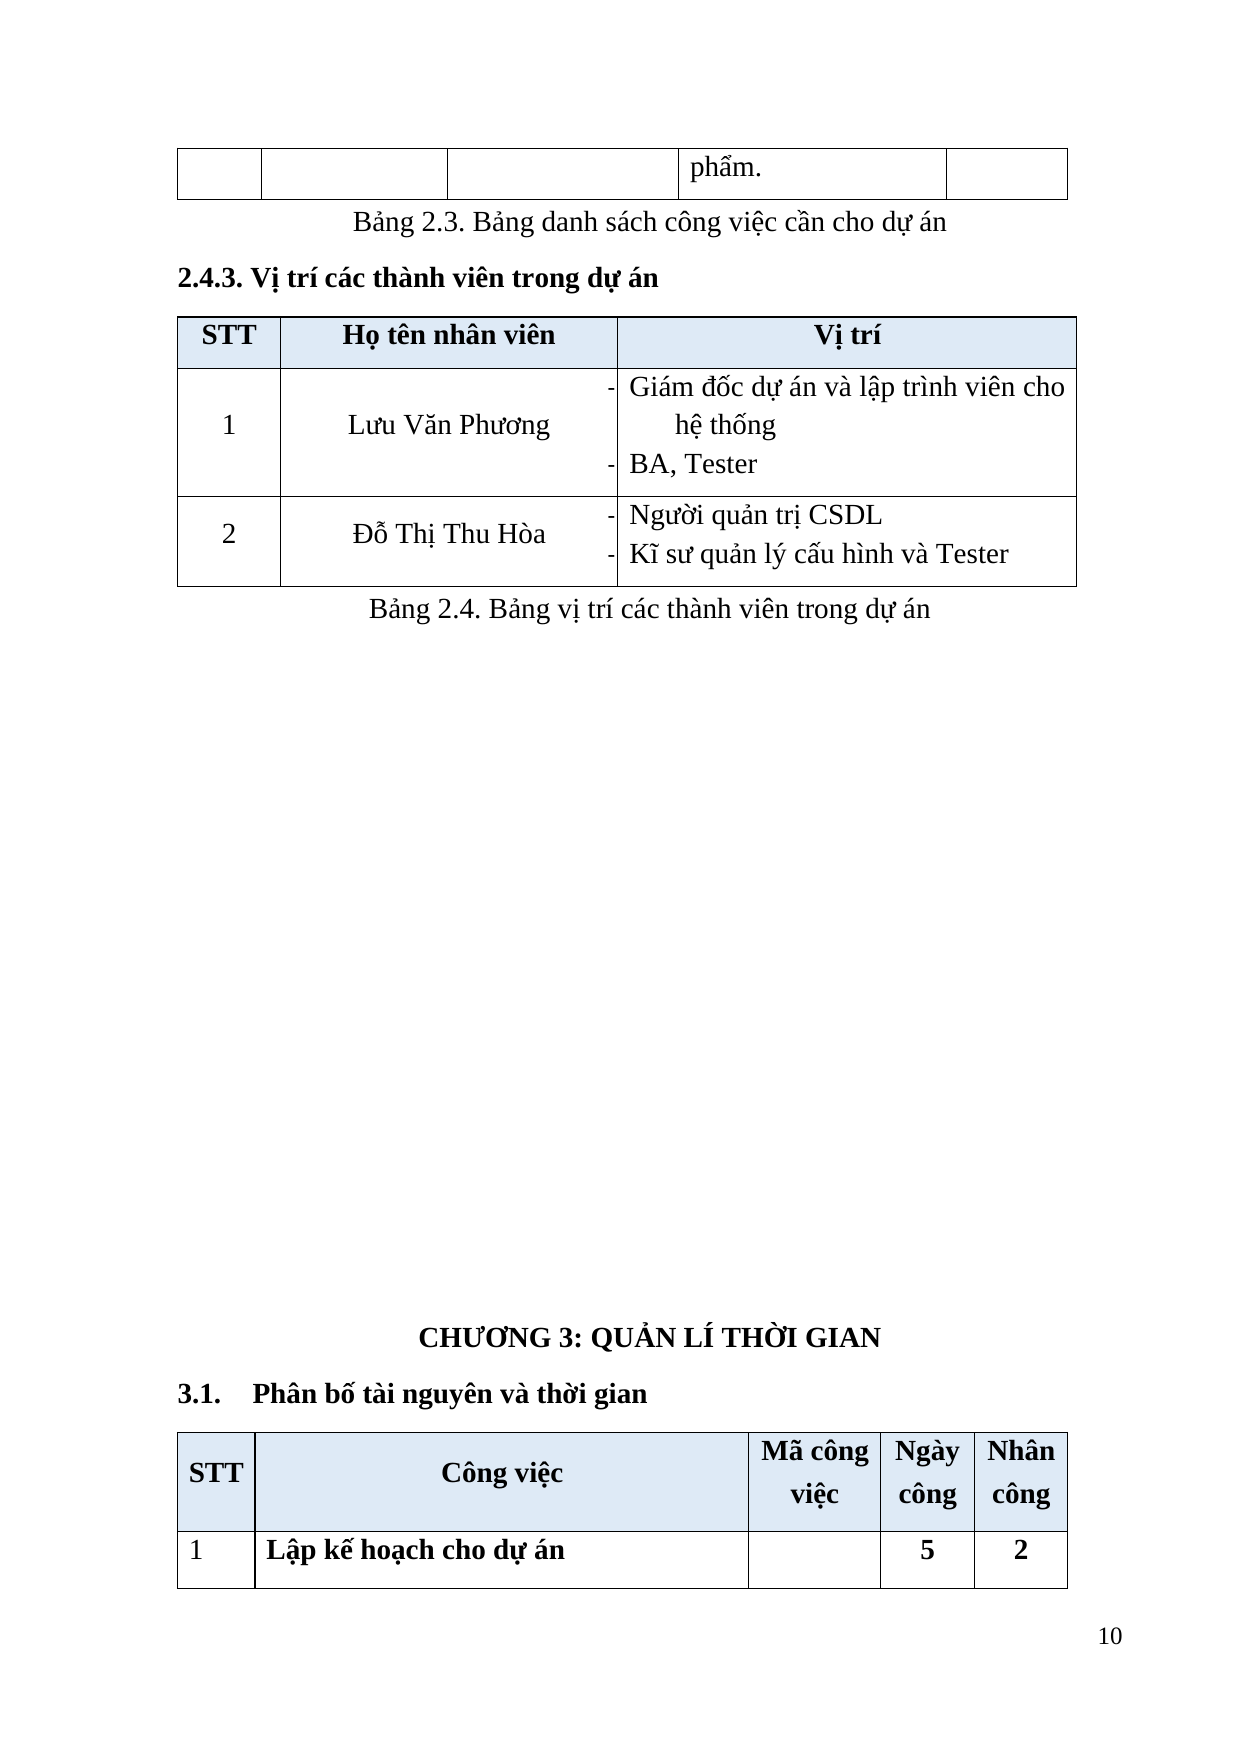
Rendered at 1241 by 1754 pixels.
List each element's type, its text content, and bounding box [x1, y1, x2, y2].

table_cell 5 [881, 1532, 974, 1588]
table_cell 6 [178, 149, 261, 199]
table_cell Người quản trị CSDL Kĩ sư quản lý cấu hình và Tester [618, 497, 1076, 586]
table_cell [262, 149, 447, 199]
table_header Ngày công [881, 1433, 974, 1531]
table_cell [749, 1532, 880, 1588]
table_header Họ tên nhân viên [281, 318, 617, 368]
table_cell 2 [178, 497, 280, 586]
table_cell Lập kế hoạch cho dự án [256, 1532, 748, 1588]
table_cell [679, 149, 946, 199]
text 2.4.3. Vị trí các thành viên trong dự án [177, 260, 1122, 294]
table_cell Giám đốc dự án và lập trình viên cho hệ thống BA, Tester [618, 369, 1076, 496]
subtitle Bảng 2.4. Bảng vị trí các thành viên trong dự án [177, 591, 1122, 625]
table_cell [448, 149, 678, 199]
text 3.1. Phân bố tài nguyên và thời gian [177, 1376, 1122, 1409]
table_cell Lưu Văn Phương [281, 369, 617, 496]
table_header STT [178, 1433, 254, 1531]
table_header Vị trí [618, 318, 1076, 368]
table_cell 1 [178, 1532, 254, 1588]
table_cell 2 [975, 1532, 1067, 1588]
table_cell Đỗ Thị Thu Hòa [281, 497, 617, 586]
table_header Công việc [256, 1433, 748, 1531]
table_cell 1 [178, 369, 280, 496]
table_header Nhân công [975, 1433, 1067, 1531]
text CHƯƠNG 3: QUẢN LÍ THỜI GIAN [177, 1320, 1122, 1353]
table_header Mã công việc [749, 1433, 880, 1531]
subtitle Bảng 2.3. Bảng danh sách công việc cần cho dự án [177, 204, 1122, 238]
table_cell 2 [947, 149, 1067, 199]
table_header STT [178, 318, 280, 368]
